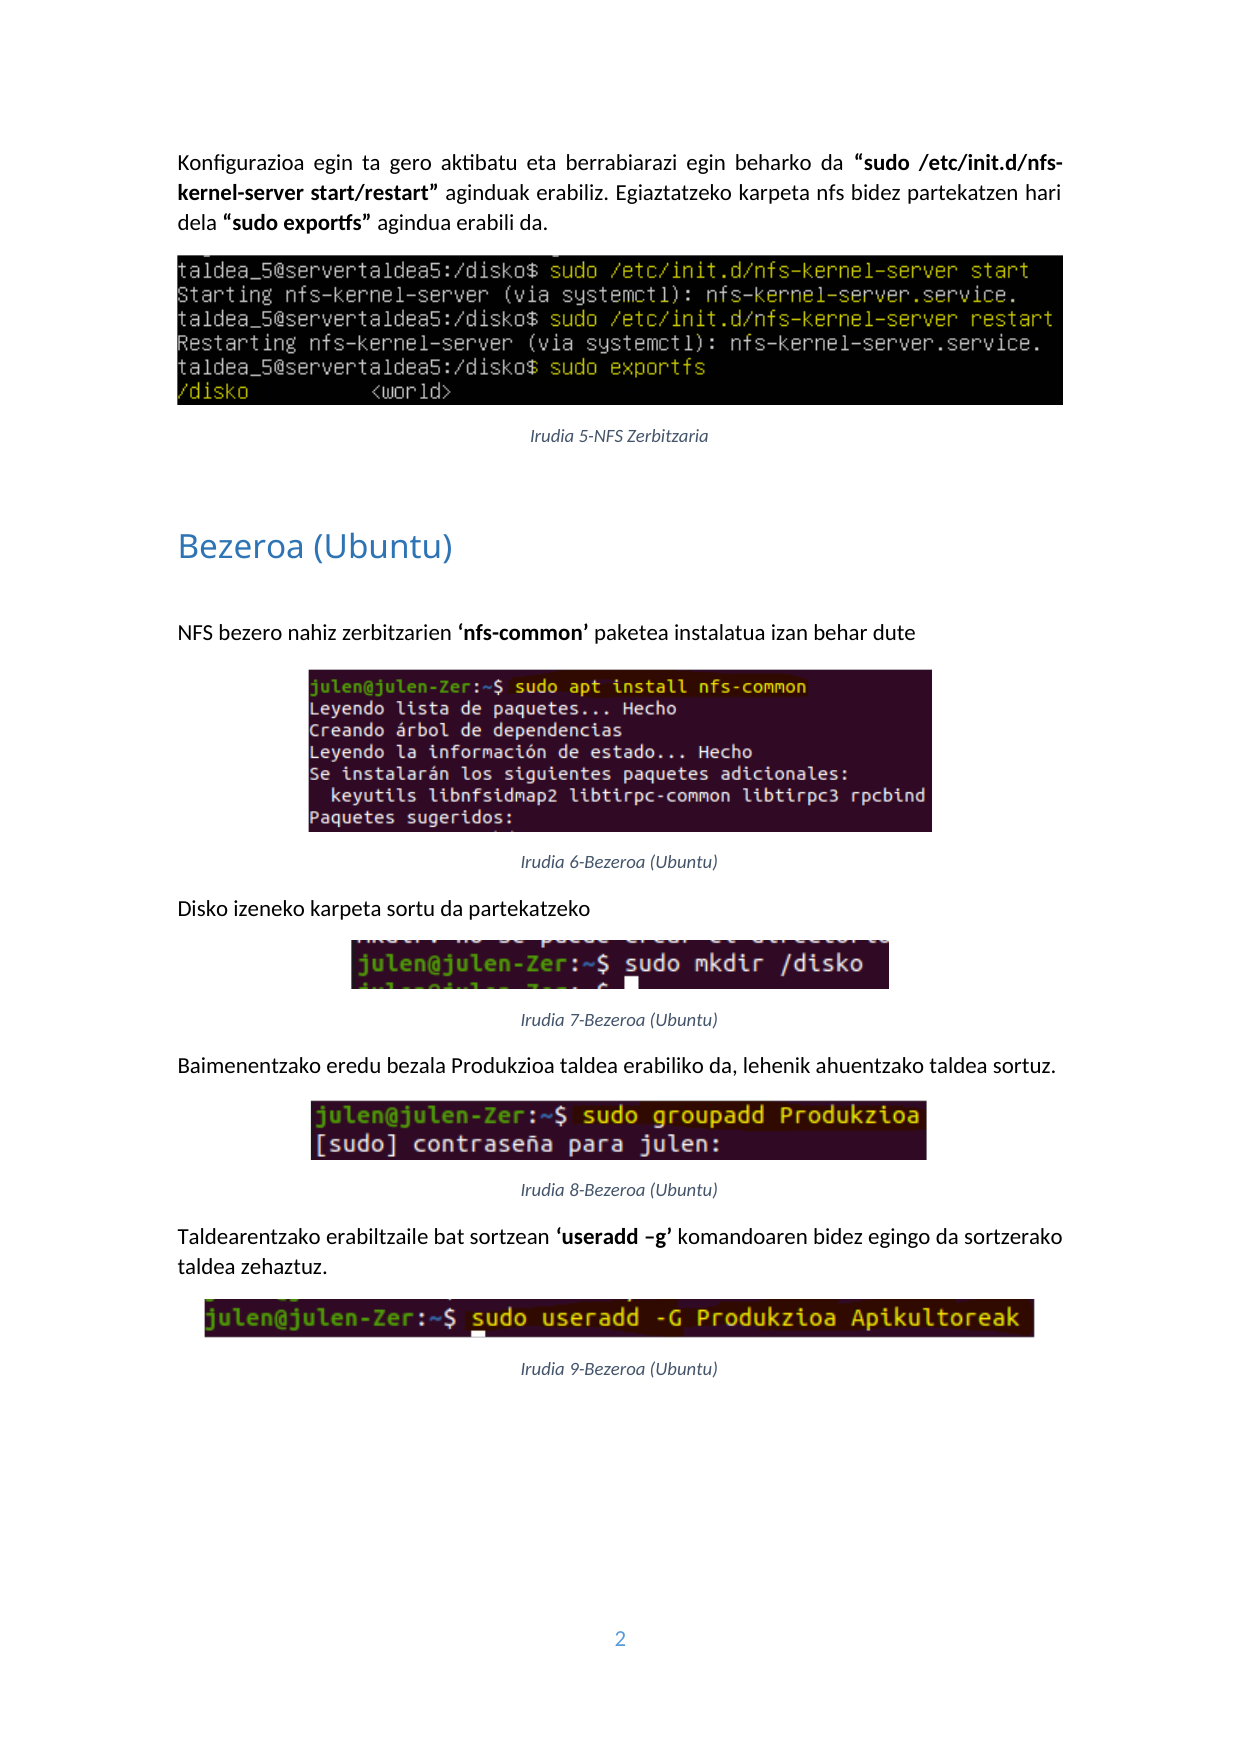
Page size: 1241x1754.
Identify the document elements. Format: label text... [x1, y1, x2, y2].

text Konfigurazioa egin ta gero aktibatu eta berrabiarazi egin beharko da “sudo /etc/init.d/nfs-kernel-server start/restart” aginduak erabiliz. Egiaztatzeko karpeta nfs bidez partekatzen hari dela “sudo exportfs” agindua erabili da. [177, 148, 1063, 236]
text Taldearentzako erabiltzaile bat sortzean ‘useradd –g’ komandoaren bidez egingo da sortzerako taldea zehaztuz. [177, 1222, 1063, 1280]
text Irudia -Bezeroa (Ubuntu) [177, 1178, 1063, 1201]
picture [310, 1098, 930, 1160]
text Irudia -Bezeroa (Ubuntu) [177, 850, 1063, 873]
picture [351, 940, 889, 989]
picture [204, 1299, 1036, 1339]
subtitle Bezeroa (Ubuntu) [177, 523, 1063, 568]
text Baimenentzako eredu bezala Produkzioa taldea erabiliko da, lehenik ahuentzako taldea sortuz. [177, 1052, 1063, 1080]
picture [308, 665, 932, 832]
text Disko izeneko karpeta sortu da partekatzeko [177, 894, 1063, 922]
text NFS bezero nahiz zerbitzarien ‘nfs-common’ paketea instalatua izan behar dute [177, 618, 1063, 647]
text Irudia -NFS Zerbitzaria [177, 424, 1063, 447]
text Irudia -Bezeroa (Ubuntu) [177, 1008, 1063, 1031]
picture [177, 255, 1063, 405]
text Irudia -Bezeroa (Ubuntu) [177, 1357, 1063, 1380]
